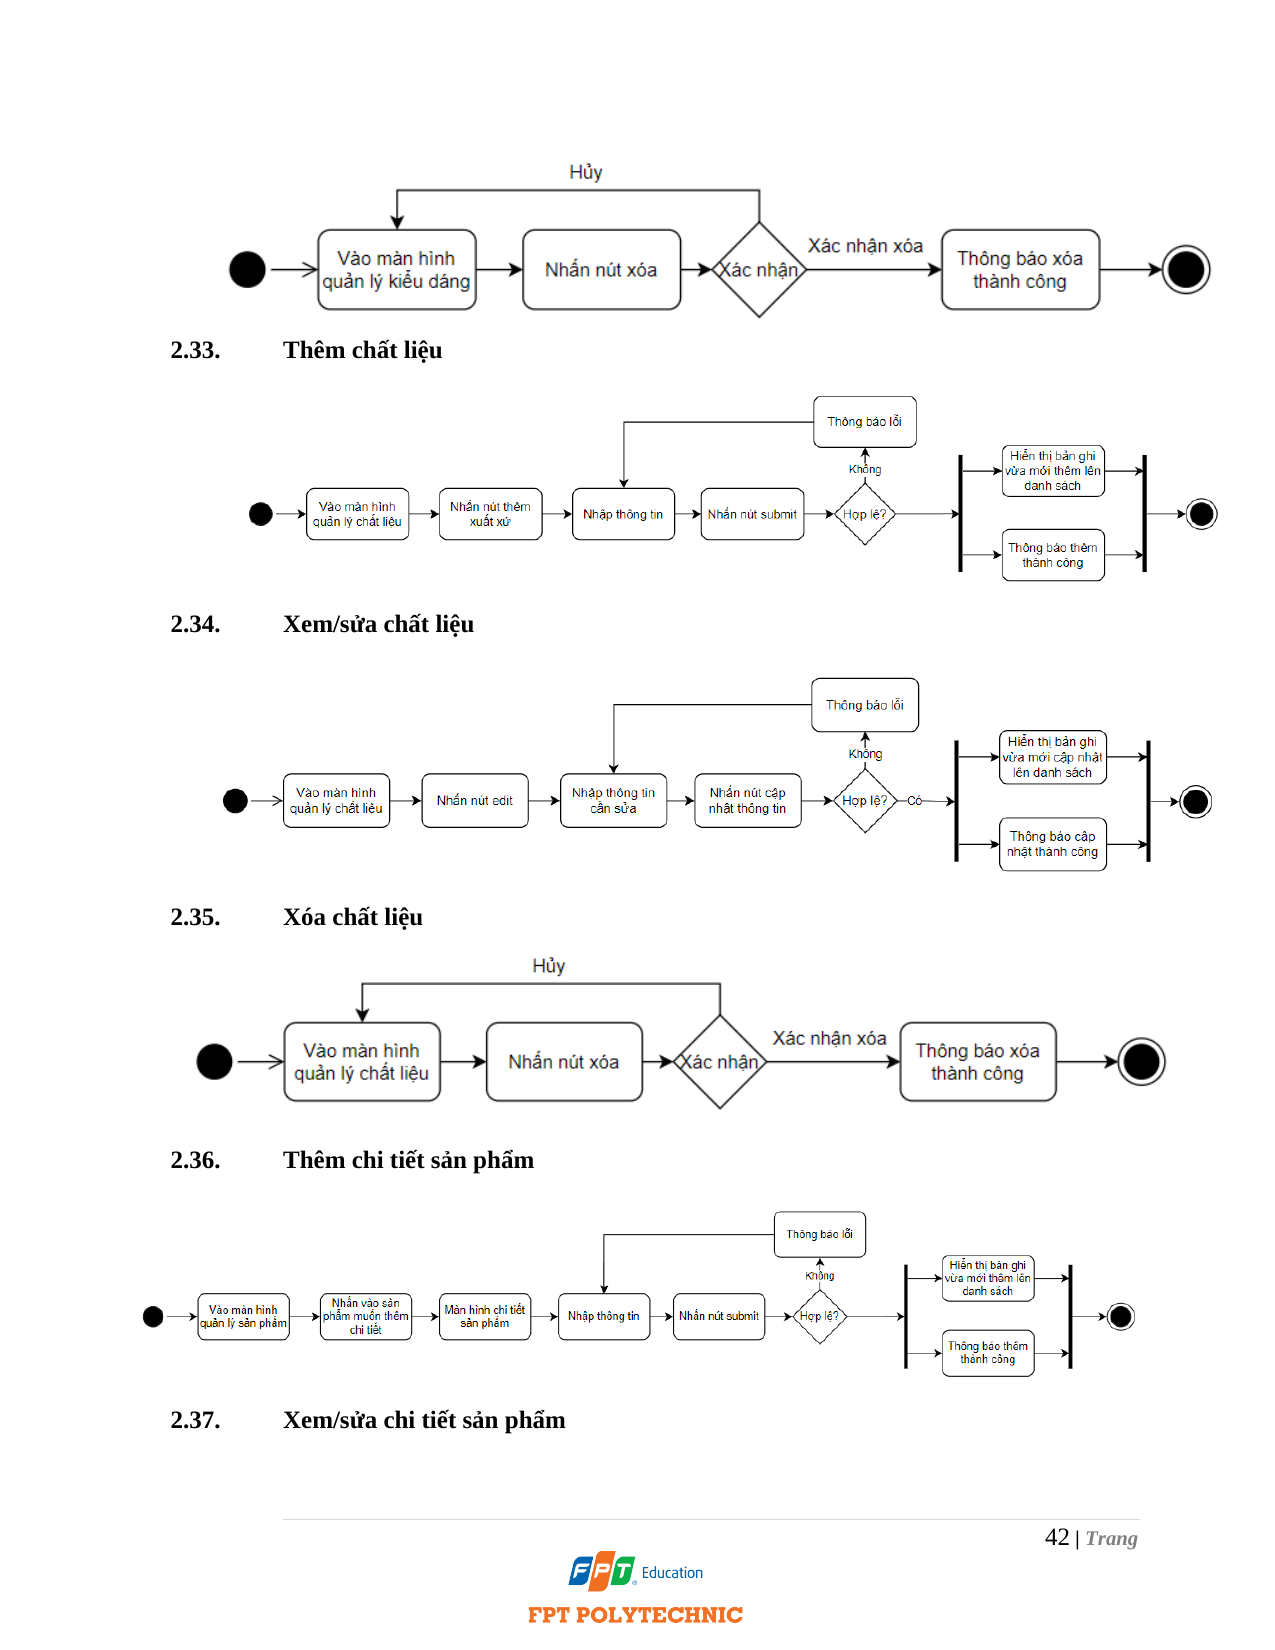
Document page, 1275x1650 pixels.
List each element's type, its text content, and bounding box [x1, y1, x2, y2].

picture [132, 1188, 1140, 1384]
list Thêm chi tiết sản phẩm [170, 1145, 1140, 1174]
picture [528, 1551, 743, 1623]
list Xem/sửa chất liệu [170, 609, 1140, 638]
picture [215, 652, 1223, 888]
picture [215, 156, 1223, 321]
list Xem/sửa chi tiết sản phẩm [170, 1405, 1140, 1434]
list Xóa chất liệu [170, 902, 1140, 931]
list Thêm chất liệu [170, 335, 1140, 364]
picture [215, 378, 1223, 595]
picture [170, 945, 1178, 1131]
